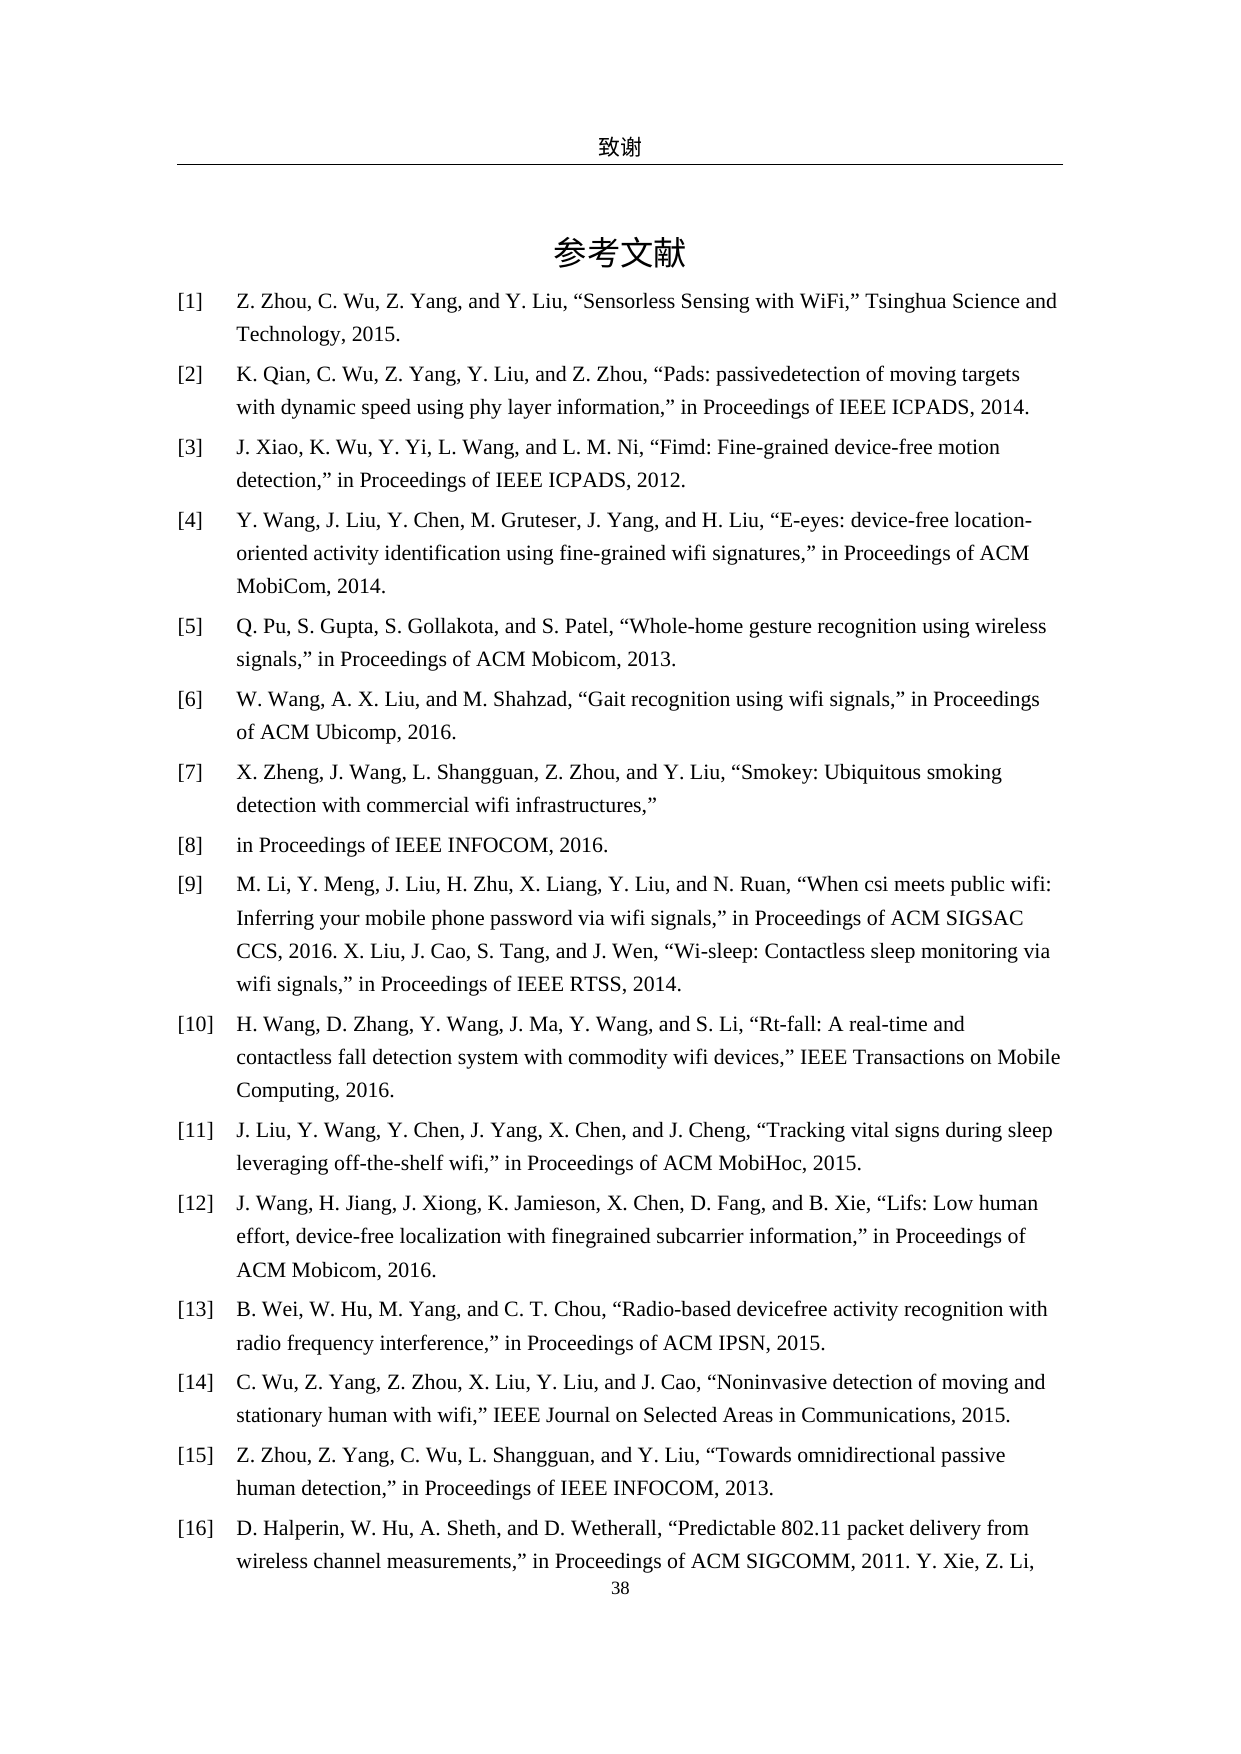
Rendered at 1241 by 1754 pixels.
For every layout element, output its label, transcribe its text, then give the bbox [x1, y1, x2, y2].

text M. Li, Y. Meng, J. Liu, H. Zhu, X. Liang, Y. Liu, and N. Ruan, “When csi meets public wifi: Inferring your mobile phone password via wifi signals,” in Proceedings of ACM SIGSAC CCS, 2016. X. Liu, J. Cao, S. Tang, and J. Wen, “Wi-sleep: Contactless sleep monitoring via wifi signals,” in Proceedings of IEEE RTSS, 2014. [177, 865, 1063, 998]
text Y. Wang, J. Liu, Y. Chen, M. Gruteser, J. Yang, and H. Liu, “E-eyes: device-free location-oriented activity identification using fine-grained wifi signatures,” in Proceedings of ACM MobiCom, 2014. [177, 500, 1063, 600]
text B. Wei, W. Hu, M. Yang, and C. T. Chou, “Radio-based devicefree activity recognition with radio frequency interference,” in Proceedings of ACM IPSN, 2015. [177, 1290, 1063, 1357]
text J. Wang, H. Jiang, J. Xiong, K. Jamieson, X. Chen, D. Fang, and B. Xie, “Lifs: Low human effort, device-free localization with finegrained subcarrier information,” in Proceedings of ACM Mobicom, 2016. [177, 1184, 1063, 1284]
text Q. Pu, S. Gupta, S. Gollakota, and S. Patel, “Whole-home gesture recognition using wireless signals,” in Proceedings of ACM Mobicom, 2013. [177, 607, 1063, 673]
text C. Wu, Z. Yang, Z. Zhou, X. Liu, Y. Liu, and J. Cao, “Noninvasive detection of moving and stationary human with wifi,” IEEE Journal on Selected Areas in Communications, 2015. [177, 1363, 1063, 1429]
text 参考文献 [177, 227, 1063, 275]
text X. Zheng, J. Wang, L. Shangguan, Z. Zhou, and Y. Liu, “Smokey: Ubiquitous smoking detection with commercial wifi infrastructures,” [177, 752, 1063, 819]
text J. Xiao, K. Wu, Y. Yi, L. Wang, and L. M. Ni, “Fimd: Fine-grained device-free motion detection,” in Proceedings of IEEE ICPADS, 2012. [177, 427, 1063, 494]
text W. Wang, A. X. Liu, and M. Shahzad, “Gait recognition using wifi signals,” in Proceedings of ACM Ubicomp, 2016. [177, 679, 1063, 746]
text Z. Zhou, C. Wu, Z. Yang, and Y. Liu, “Sensorless Sensing with WiFi,” Tsinghua Science and Technology, 2015. [177, 282, 1063, 348]
text in Proceedings of IEEE INFOCOM, 2016. [177, 825, 1063, 859]
text K. Qian, C. Wu, Z. Yang, Y. Liu, and Z. Zhou, “Pads: passivedetection of moving targets with dynamic speed using phy layer information,” in Proceedings of IEEE ICPADS, 2014. [177, 354, 1063, 421]
text Z. Zhou, Z. Yang, C. Wu, L. Shangguan, and Y. Liu, “Towards omnidirectional passive human detection,” in Proceedings of IEEE INFOCOM, 2013. [177, 1436, 1063, 1502]
text H. Wang, D. Zhang, Y. Wang, J. Ma, Y. Wang, and S. Li, “Rt-fall: A real-time and contactless fall detection system with commodity wifi devices,” IEEE Transactions on Mobile Computing, 2016. [177, 1004, 1063, 1104]
text J. Liu, Y. Wang, Y. Chen, J. Yang, X. Chen, and J. Cheng, “Tracking vital signs during sleep leveraging off-the-shelf wifi,” in Proceedings of ACM MobiHoc, 2015. [177, 1111, 1063, 1177]
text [177, 1509, 1063, 1575]
